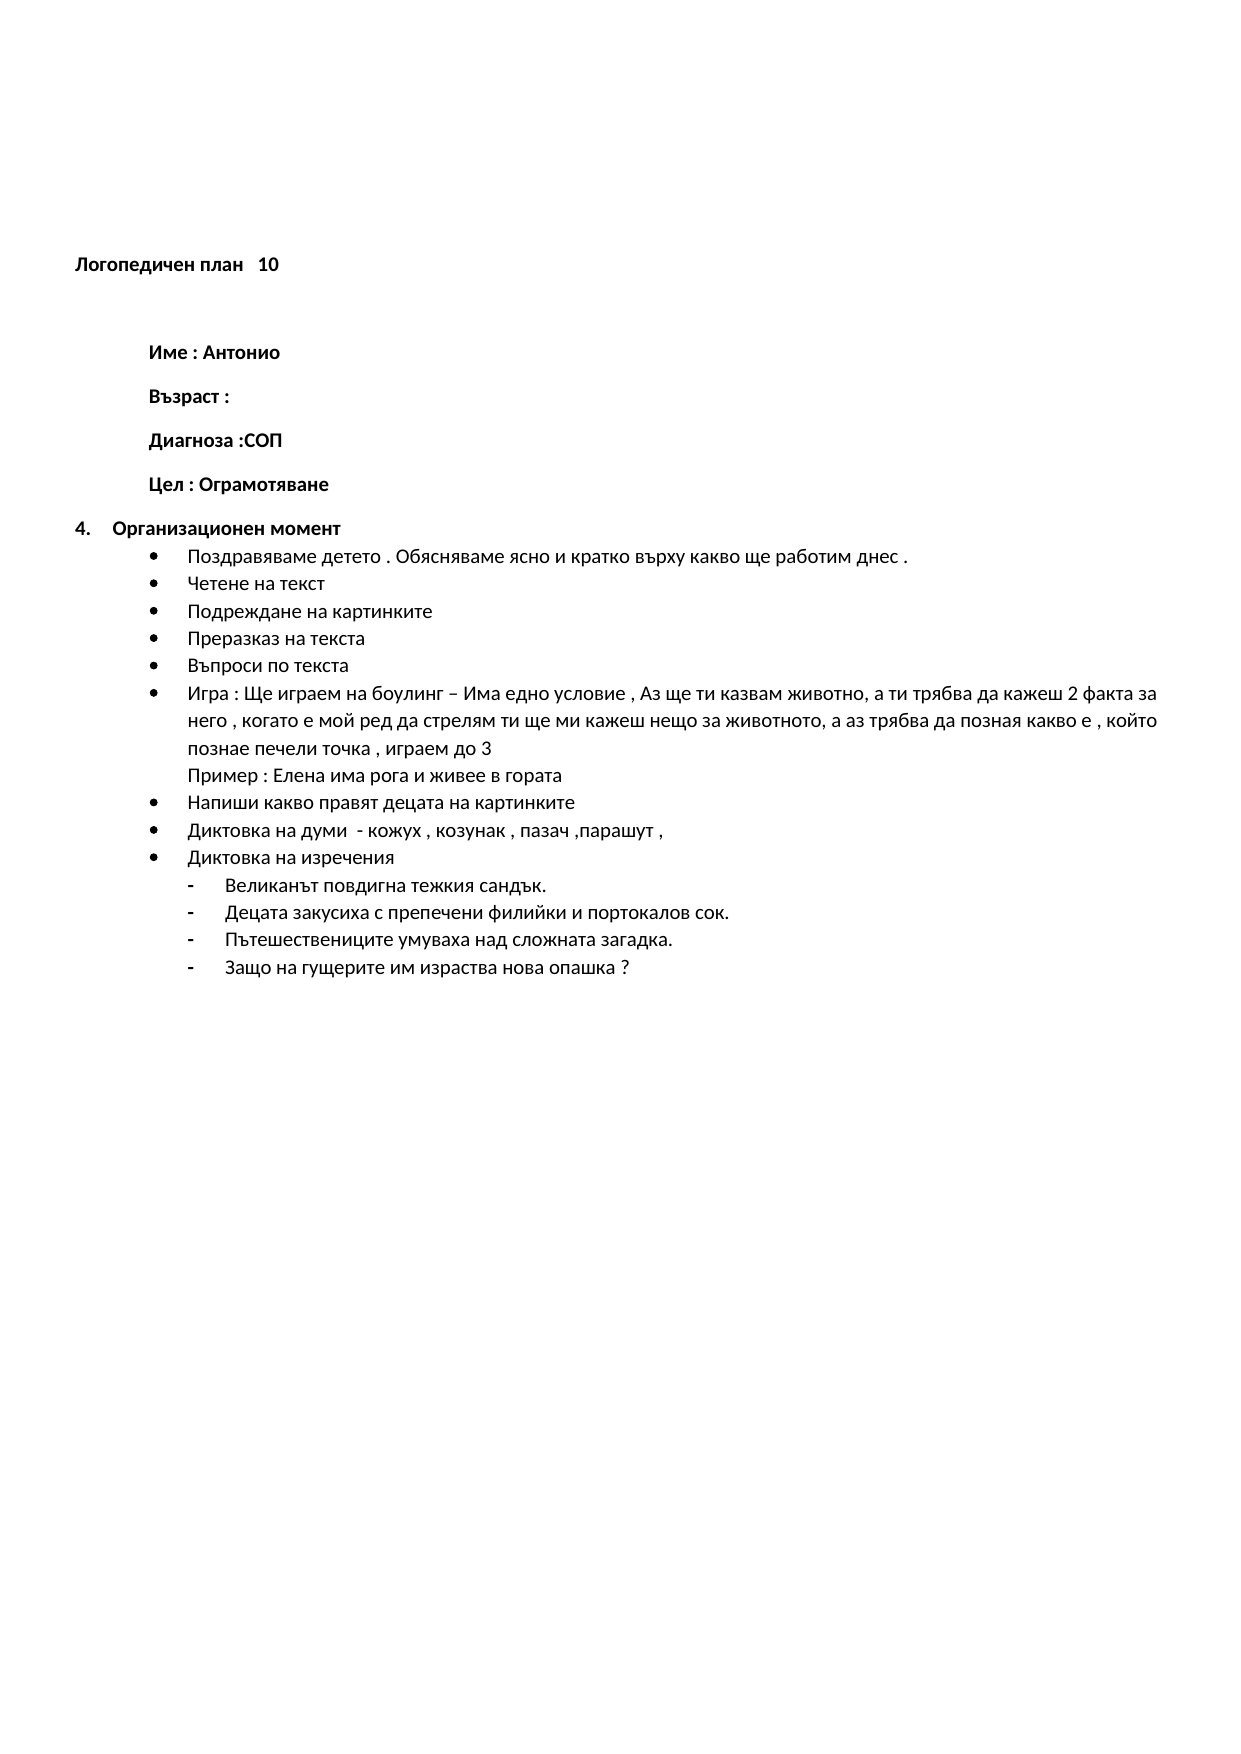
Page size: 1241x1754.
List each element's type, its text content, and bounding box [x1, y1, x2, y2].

list Организационен момент [75, 516, 1165, 541]
text Възраст : [149, 383, 1165, 409]
list Диктовка на думи - кожух , козунак , пазач ,парашут , [150, 817, 1165, 842]
list Подреждане на картинките [150, 598, 1165, 623]
list Напиши какво правят децата на картинките [150, 789, 1165, 815]
list Поздравяваме детето . Обясняваме ясно и кратко върху какво ще работим днес . [150, 543, 1165, 568]
list Пример : Елена има рога и живее в гората [187, 762, 1165, 788]
list Децата закусиха с препечени филийки и портокалов сок. [187, 899, 1165, 924]
list Преразказ на текста [150, 625, 1165, 651]
list Въпроси по текста [150, 653, 1165, 678]
text Логопедичен план 10 [75, 251, 1165, 277]
text Име : Антонио [149, 339, 1165, 365]
text Цел : Ограмотяване [149, 472, 1165, 497]
list Великанът повдигна тежкия сандък. [187, 872, 1165, 897]
list Диктовка на изречения [150, 844, 1165, 870]
text Диагноза :СОП [149, 427, 1165, 453]
list Четене на текст [150, 570, 1165, 596]
list Игра : Ще играем на боулинг – Има едно условие , Аз ще ти казвам животно, а ти трябва да кажеш 2 факта за него , когато е мой ред да стрелям ти ще ми кажеш нещо за животното, а аз трябва да позная какво е , който познае печели точка , играем до 3 [150, 680, 1165, 760]
list Пътешествениците умуваха над сложната загадка. [187, 927, 1165, 952]
list Защо на гущерите им израства нова опашка ? [187, 954, 1165, 979]
